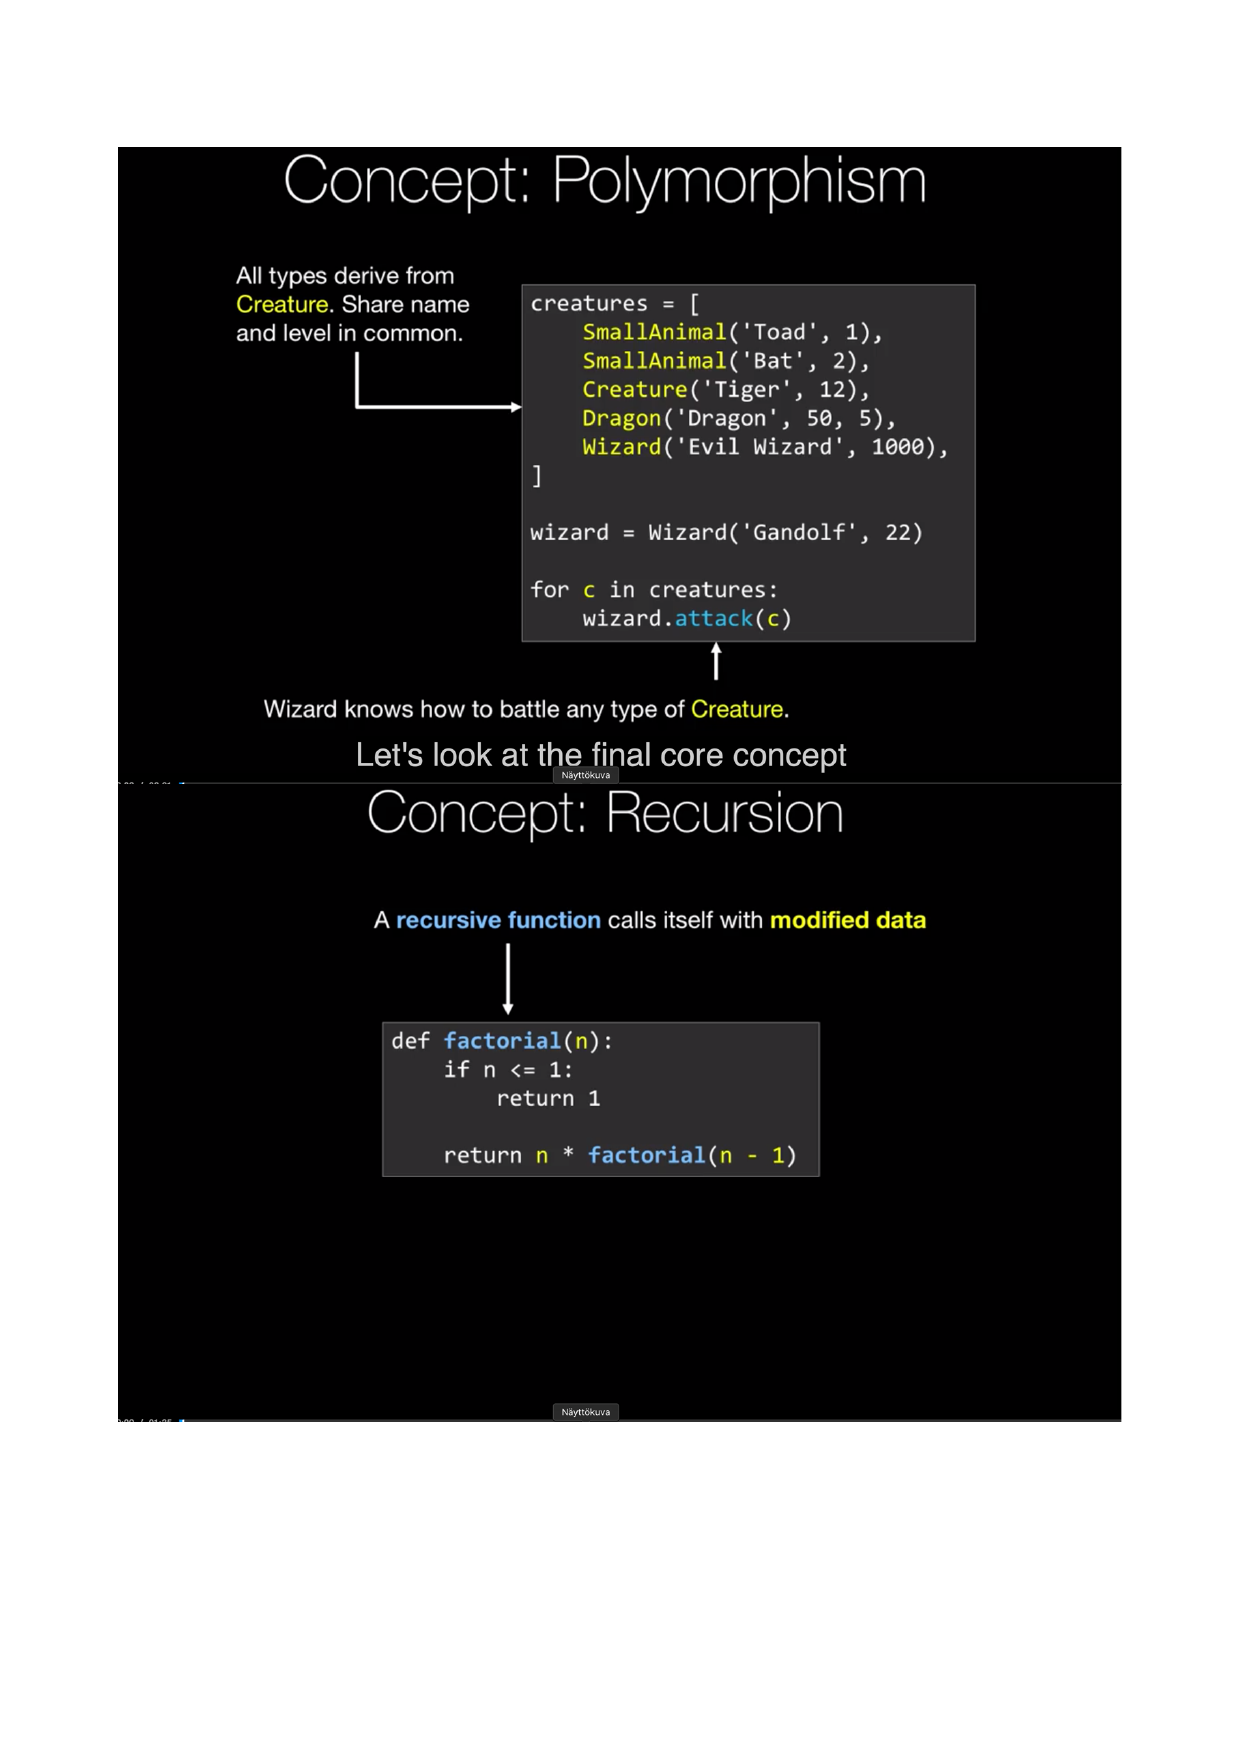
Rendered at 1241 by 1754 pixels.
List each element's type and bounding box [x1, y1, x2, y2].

picture [118, 147, 1122, 1422]
